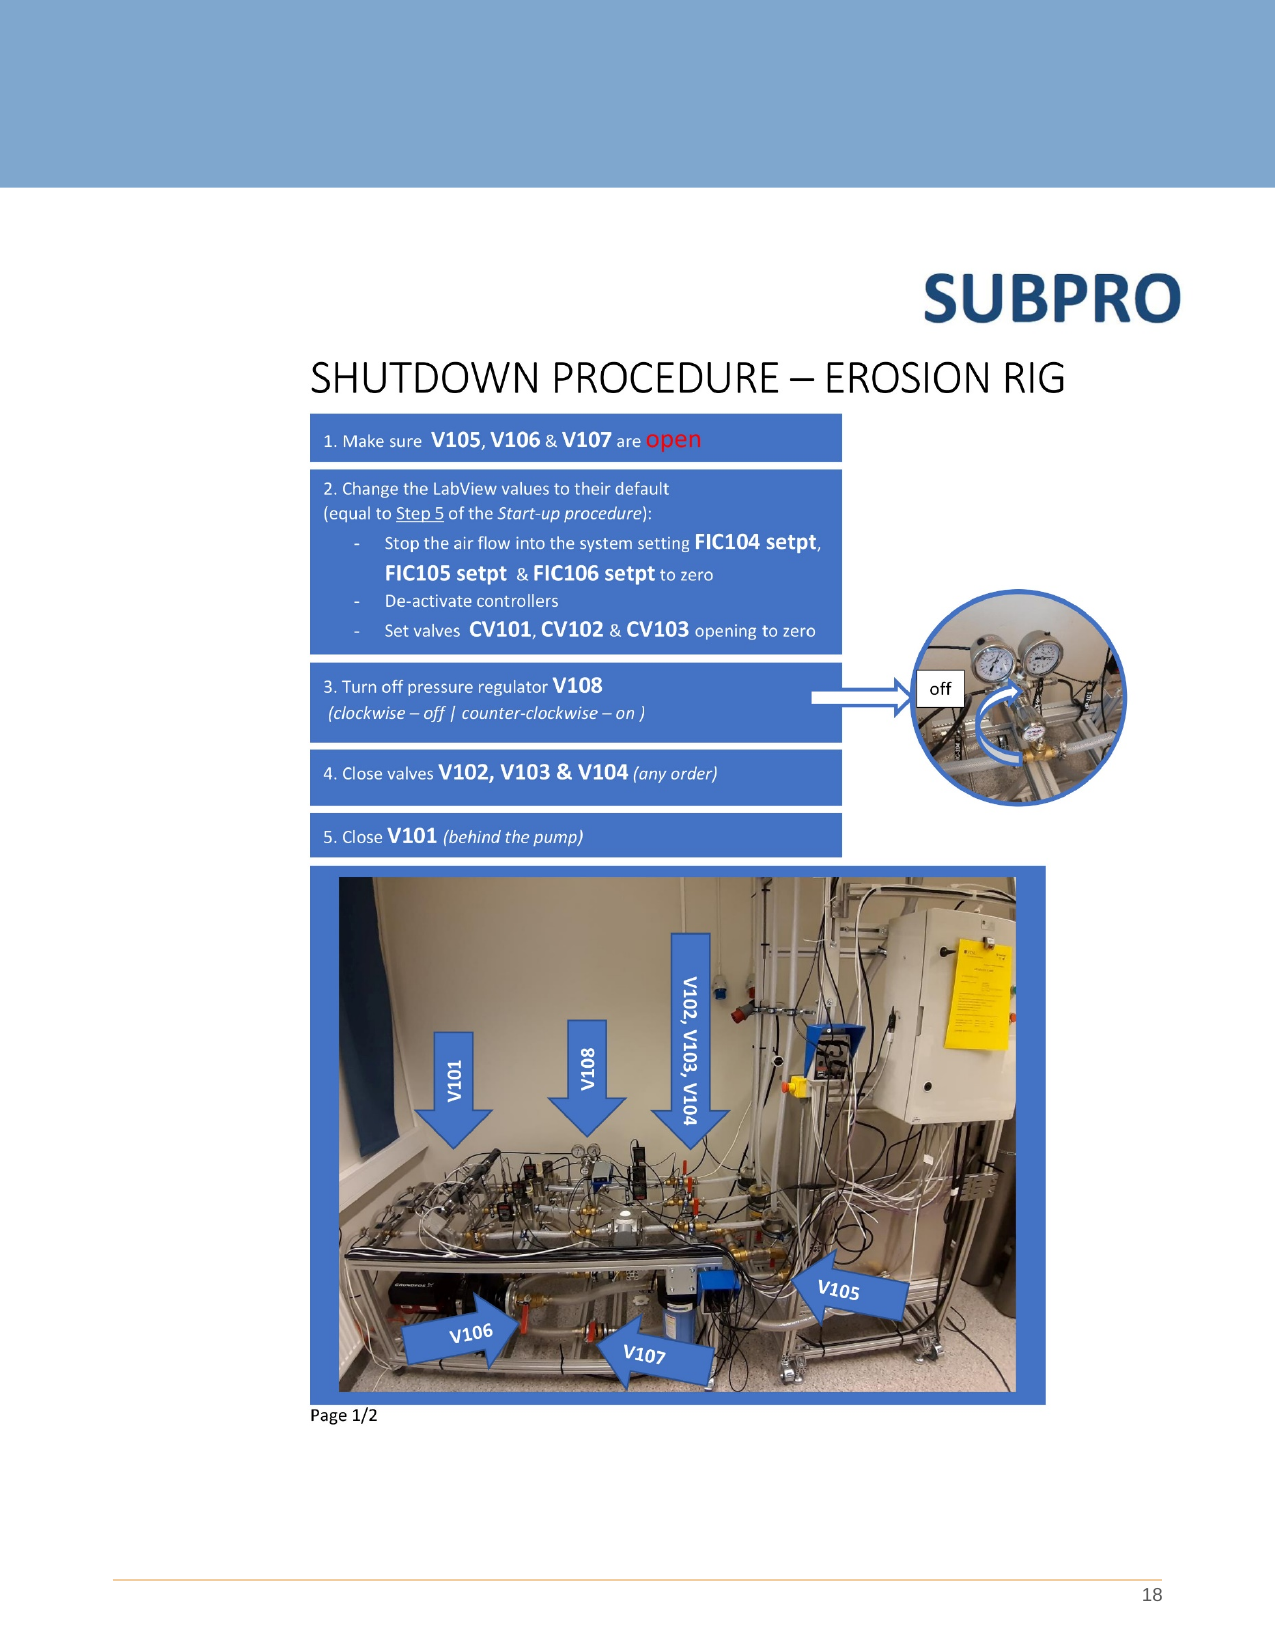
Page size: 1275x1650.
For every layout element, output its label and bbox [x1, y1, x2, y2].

picture [187, 225, 1231, 1567]
